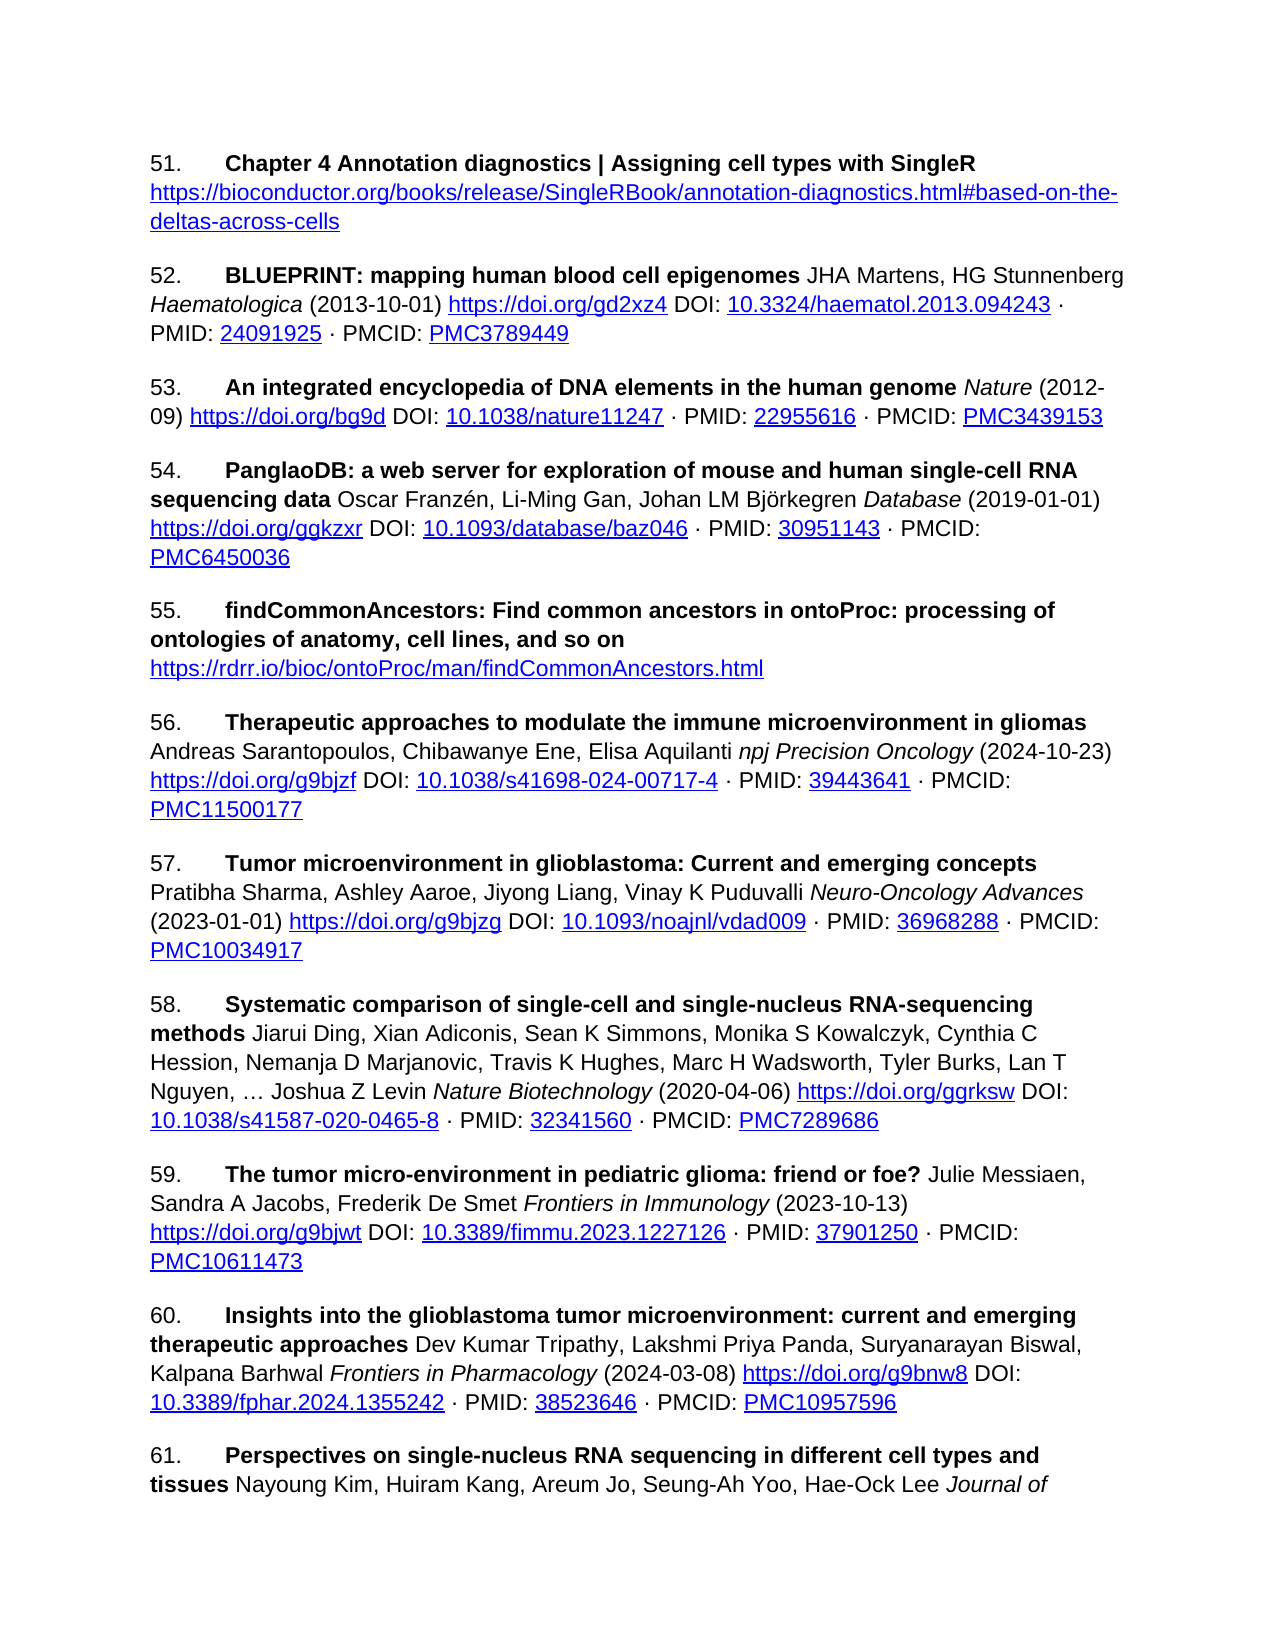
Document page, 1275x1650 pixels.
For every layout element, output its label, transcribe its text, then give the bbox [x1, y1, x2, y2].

text 56. Therapeutic approaches to modulate the immune microenvironment in gliomas Andreas Sarantopoulos, Chibawanye Ene, Elisa Aquilanti npj Precision Oncology (2024-10-23) https://doi.org/g9bjzf DOI: 10.1038/s41698-024-00717-4 · PMID: 39443641 · PMCID: PMC11500177 [150, 709, 1125, 823]
text 57. Tumor microenvironment in glioblastoma: Current and emerging concepts Pratibha Sharma, Ashley Aaroe, Jiyong Liang, Vinay K Puduvalli Neuro-Oncology Advances (2023-01-01) https://doi.org/g9bjzg DOI: 10.1093/noajnl/vdad009 · PMID: 36968288 · PMCID: PMC10034917 [150, 850, 1125, 963]
text 60. Insights into the glioblastoma tumor microenvironment: current and emerging therapeutic approaches Dev Kumar Tripathy, Lakshmi Priya Panda, Suryanarayan Biswal, Kalpana Barhwal Frontiers in Pharmacology (2024-03-08) https://doi.org/g9bnw8 DOI: 10.3389/fphar.2024.1355242 · PMID: 38523646 · PMCID: PMC10957596 [150, 1302, 1125, 1415]
text 59. The tumor micro-environment in pediatric glioma: friend or foe? Julie Messiaen, Sandra A Jacobs, Frederik De Smet Frontiers in Immunology (2023-10-13) https://doi.org/g9bjwt DOI: 10.3389/fimmu.2023.1227126 · PMID: 37901250 · PMCID: PMC10611473 [150, 1161, 1125, 1274]
text 58. Systematic comparison of single-cell and single-nucleus RNA-sequencing methods Jiarui Ding, Xian Adiconis, Sean K Simmons, Monika S Kowalczyk, Cynthia C Hession, Nemanja D Marjanovic, Travis K Hughes, Marc H Wadsworth, Tyler Burks, Lan T Nguyen, … Joshua Z Levin Nature Biotechnology (2020-04-06) https://doi.org/ggrksw DOI: 10.1038/s41587-020-0465-8 · PMID: 32341560 · PMCID: PMC7289686 [150, 991, 1125, 1133]
text 55. findCommonAncestors: Find common ancestors in ontoProc: processing of ontologies of anatomy, cell lines, and so on https://rdrr.io/bioc/ontoProc/man/findCommonAncestors.html [150, 597, 1125, 682]
text 52. BLUEPRINT: mapping human blood cell epigenomes JHA Martens, HG Stunnenberg Haematologica (2013-10-01) https://doi.org/gd2xz4 DOI: 10.3324/haematol.2013.094243 · PMID: 24091925 · PMCID: PMC3789449 [150, 262, 1125, 346]
text 54. PanglaoDB: a web server for exploration of mouse and human single-cell RNA sequencing data Oscar Franzén, Li-Ming Gan, Johan LM Björkegren Database (2019-01-01) https://doi.org/ggkzxr DOI: 10.1093/database/baz046 · PMID: 30951143 · PMCID: PMC6450036 [150, 457, 1125, 570]
text 53. An integrated encyclopedia of DNA elements in the human genome Nature (2012-09) https://doi.org/bg9d DOI: 10.1038/nature11247 · PMID: 22955616 · PMCID: PMC3439153 [150, 374, 1125, 429]
text 51. Chapter 4 Annotation diagnostics | Assigning cell types with SingleR https://bioconductor.org/books/release/SingleRBook/annotation-diagnostics.html#based-on-the-deltas-across-cells [150, 150, 1125, 234]
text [150, 1442, 1125, 1498]
